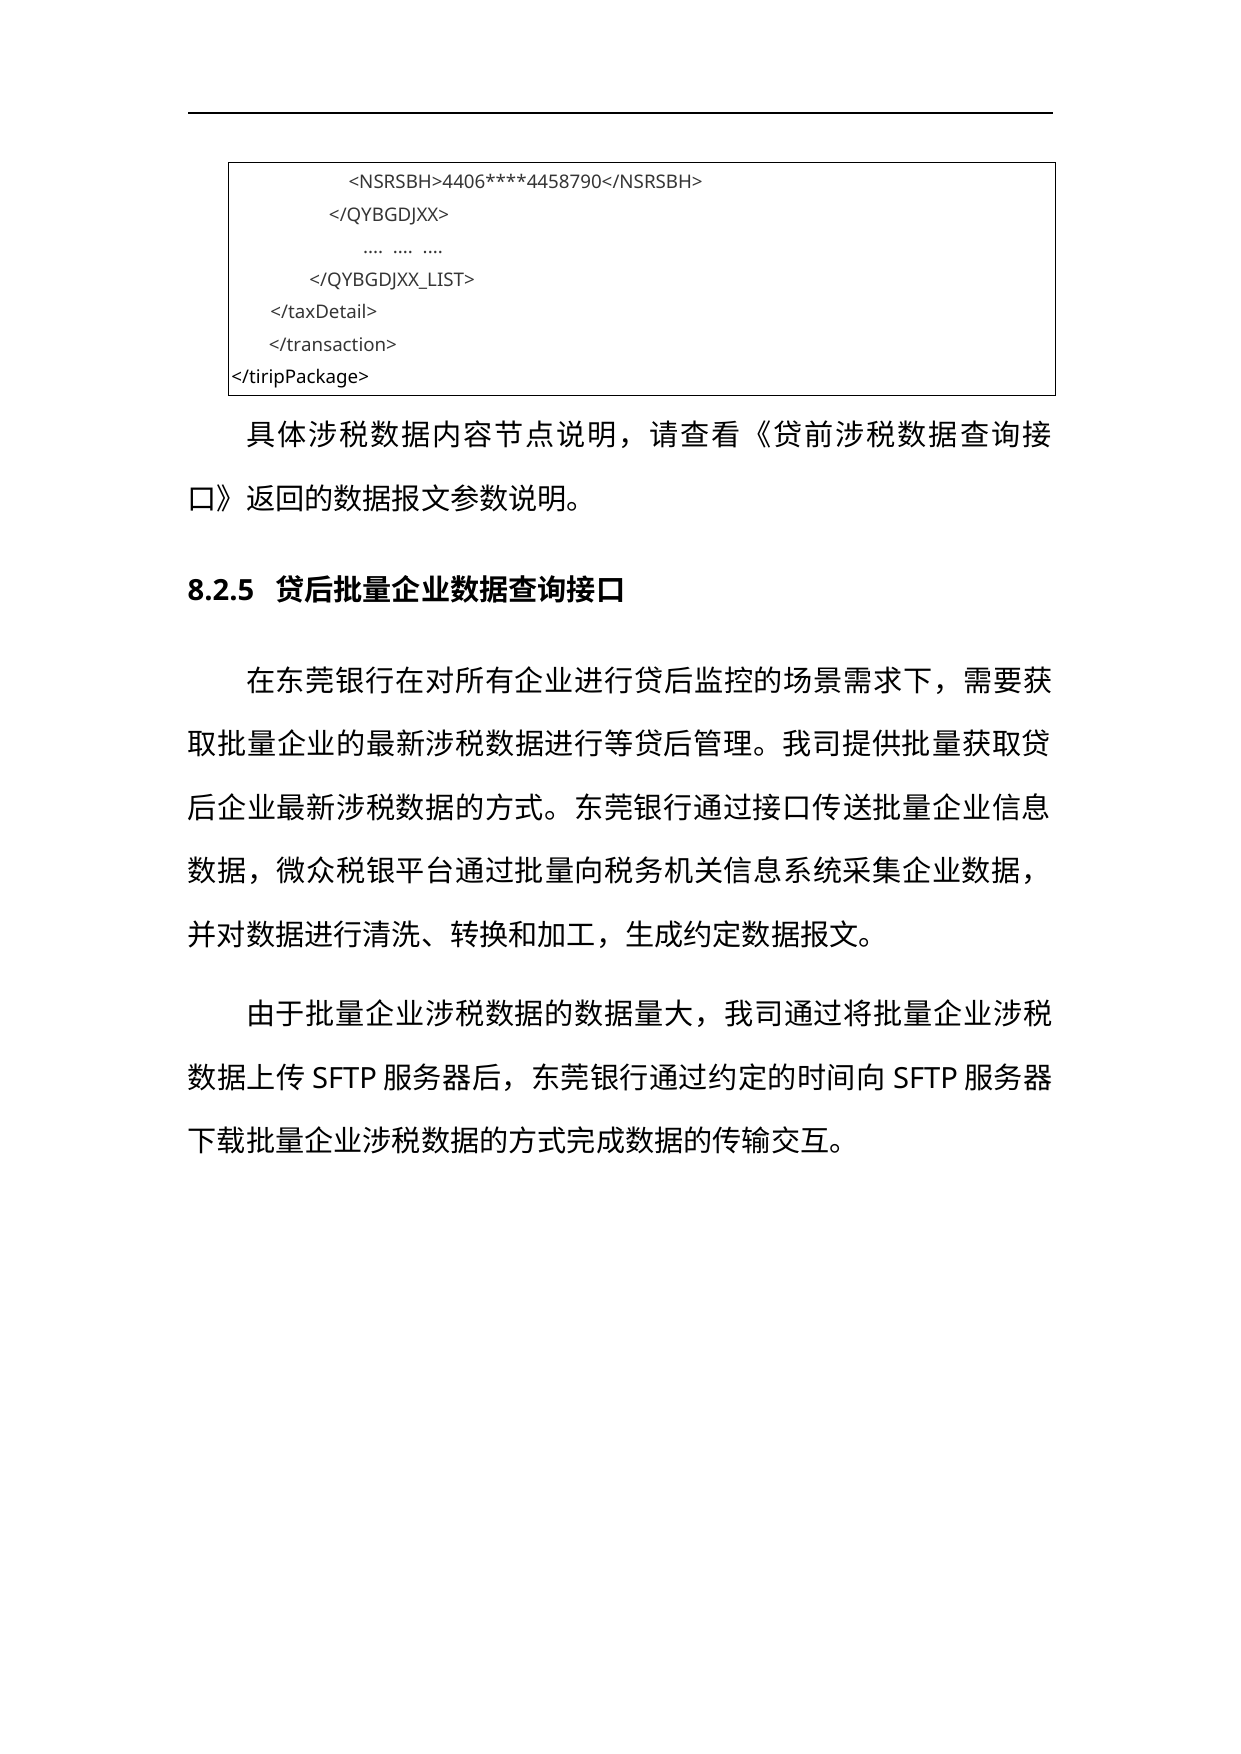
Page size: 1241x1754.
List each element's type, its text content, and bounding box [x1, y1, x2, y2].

text <NSRSBH>4406****4458790</NSRSBH> [229, 163, 1055, 194]
subtitle 贷后批量企业数据查询接口 [187, 555, 1053, 620]
text </QYBGDJXX_LIST> [229, 259, 1055, 292]
text 在东莞银行在对所有企业进行贷后监控的场景需求下，需要获取批量企业的最新涉税数据进行等贷后管理。我司提供批量获取贷后企业最新涉税数据的方式。东莞银行通过接口传送批量企业信息数据，微众税银平台通过批量向税务机关信息系统采集企业数据，并对数据进行清洗、转换和加工，生成约定数据报文。 [187, 657, 1053, 953]
text 具体涉税数据内容节点说明，请查看《贷前涉税数据查询接口》返回的数据报文参数说明。 [187, 412, 1053, 518]
text </tiripPackage> [229, 357, 1055, 395]
text .... .... .... [229, 227, 1055, 259]
text </QYBGDJXX> [229, 194, 1055, 227]
text </transaction> [229, 324, 1055, 357]
text </taxDetail> [229, 292, 1055, 324]
text 由于批量企业涉税数据的数据量大，我司通过将批量企业涉税数据上传SFTP服务器后，东莞银行通过约定的时间向SFTP服务器下载批量企业涉税数据的方式完成数据的传输交互。 [187, 991, 1053, 1160]
